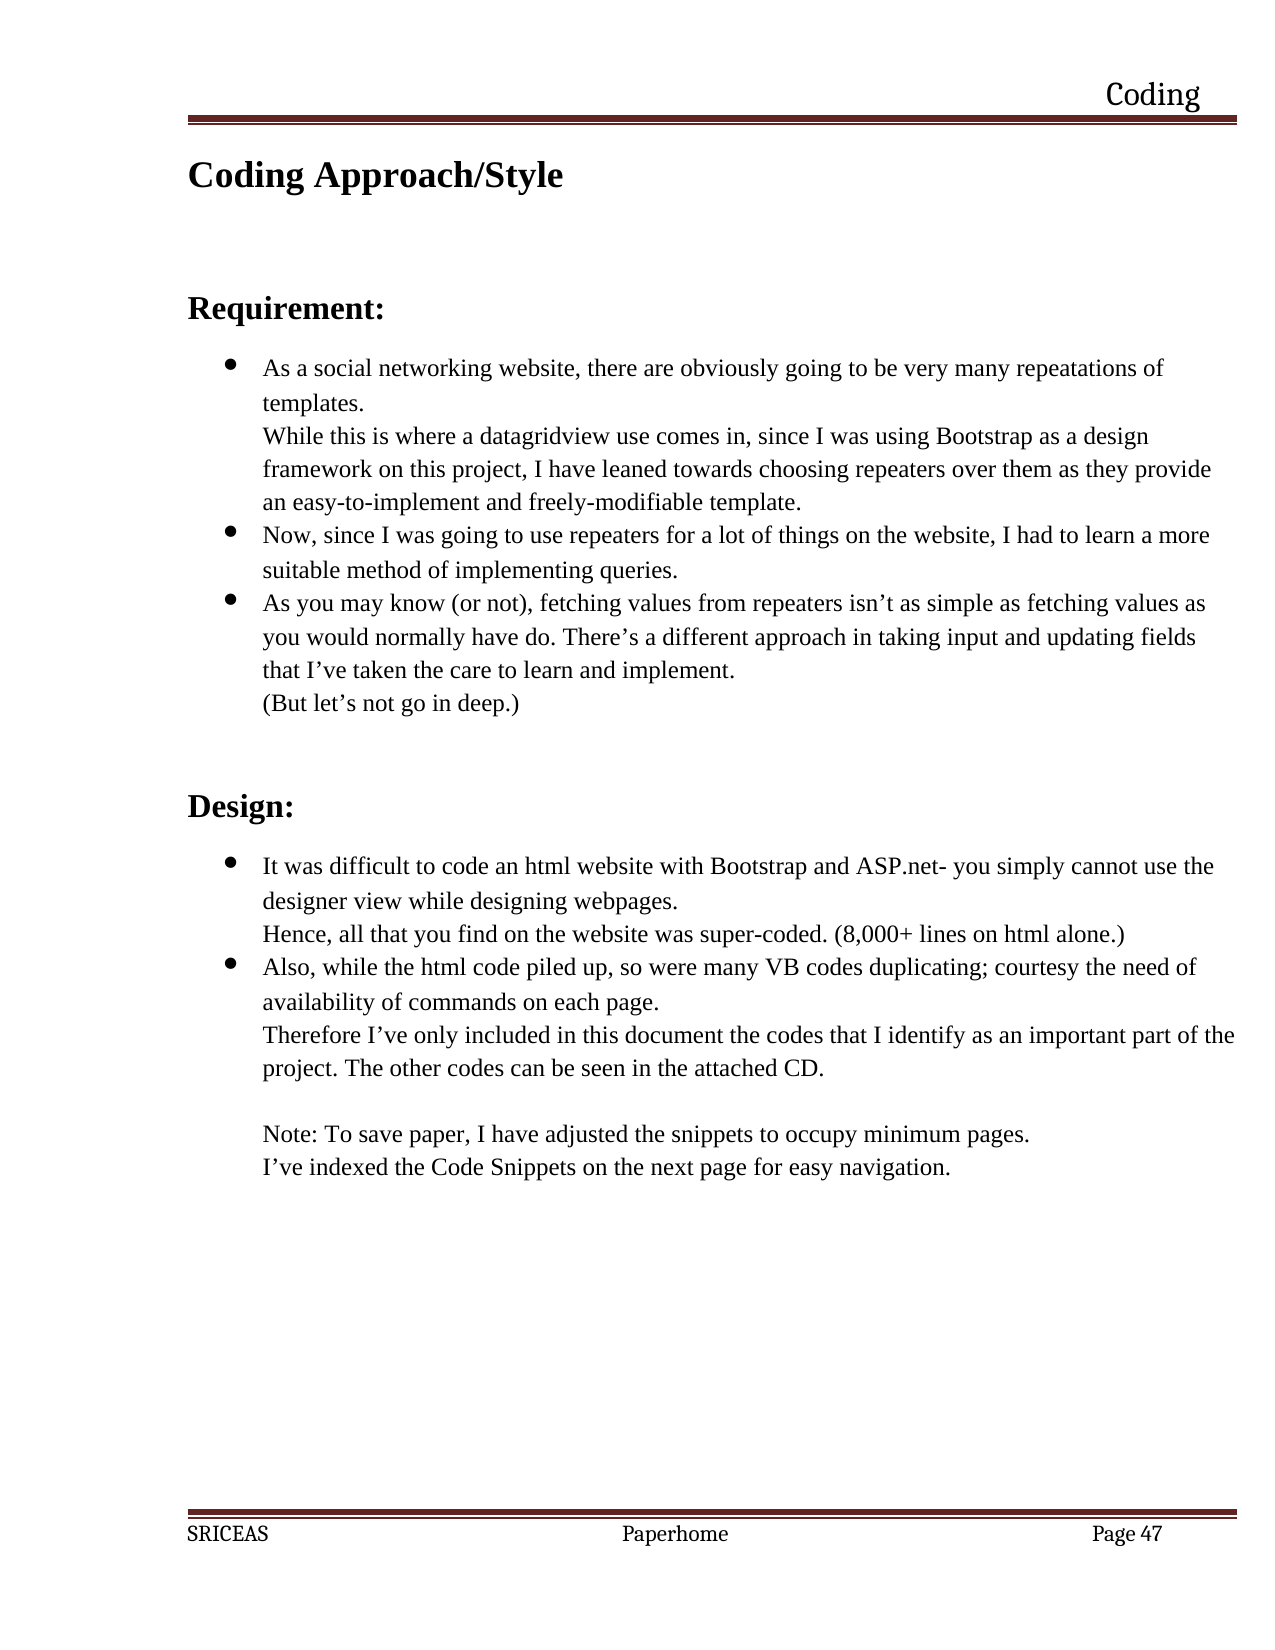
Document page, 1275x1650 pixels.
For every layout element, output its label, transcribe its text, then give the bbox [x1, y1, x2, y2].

text Coding Approach/Style [187, 153, 1237, 196]
list Also, while the html code piled up, so were many VB codes duplicating; courtesy the need of availability of commands on each page. Therefore I’ve only included in this document the codes that I identify as an important part of the project. The other codes can be seen in the attached CD. Note: To save paper, I have adjusted the snippets to occupy minimum pages. I’ve indexed the Code Snippets on the next page for easy navigation. [225, 952, 1237, 1181]
list Now, since I was going to use repeaters for a lot of things on the website, I had to learn a more suitable method of implementing queries. [225, 520, 1237, 583]
text Design: [187, 786, 1237, 825]
list As a social networking website, there are obviously going to be very many repeatations of templates. While this is where a datagridview use comes in, since I was using Bootstrap as a design framework on this project, I have leaned towards choosing repeaters over them as they provide an easy-to-implement and freely-modifiable template. [225, 353, 1237, 516]
list It was difficult to code an html website with Bootstrap and ASP.net- you simply cannot use the designer view while designing webpages. Hence, all that you find on the website was super-coded. (8,000+ lines on html alone.) [225, 851, 1237, 948]
text Requirement: [187, 288, 1237, 326]
list As you may know (or not), fetching values from repeaters isn’t as simple as fetching values as you would normally have do. There’s a different approach in taking input and updating fields that I’ve taken the care to learn and implement. (But let’s not go in deep.) [225, 588, 1237, 717]
